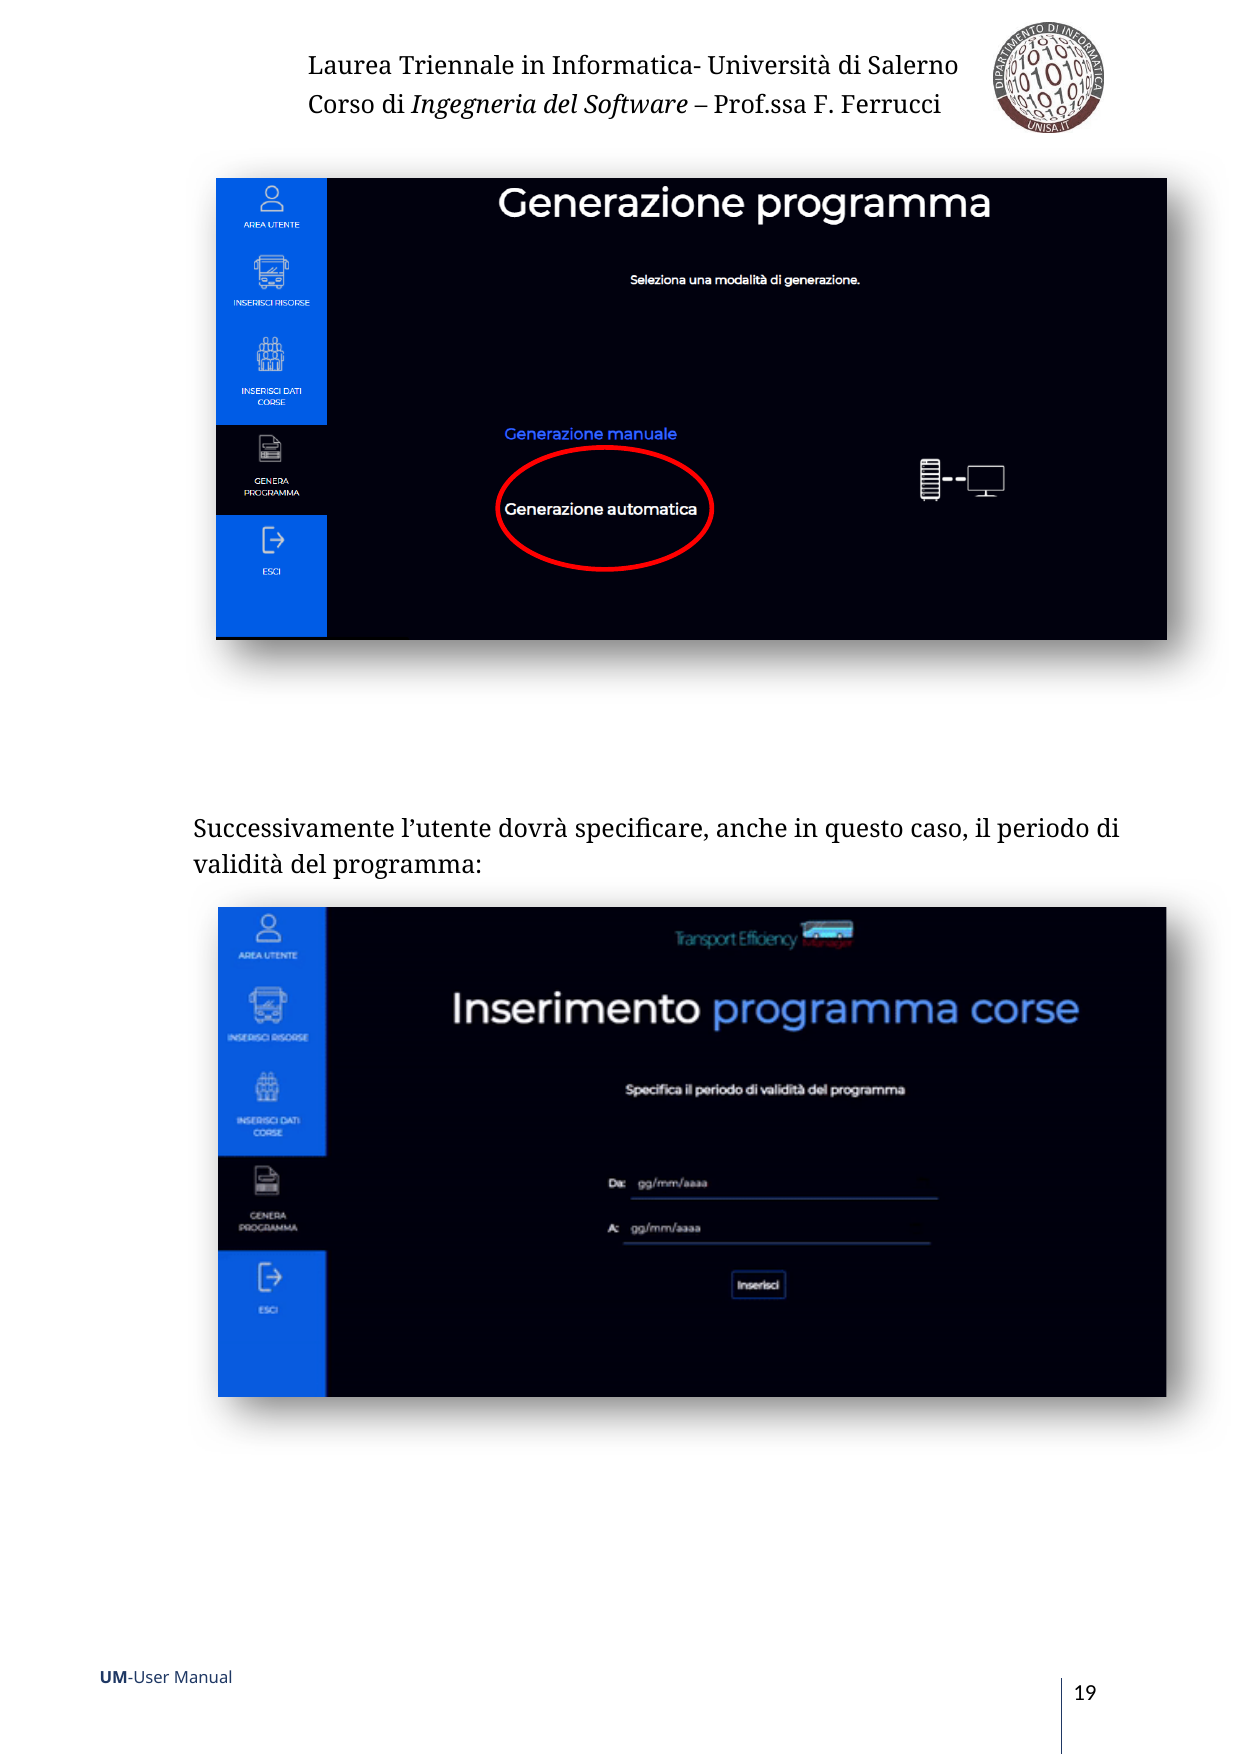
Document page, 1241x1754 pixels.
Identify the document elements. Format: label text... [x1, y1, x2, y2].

picture [993, 22, 1104, 133]
list Successivamente l’utente dovrà specificare, anche in questo caso, il periodo di validità del programma: [193, 810, 1122, 881]
picture [216, 178, 1167, 640]
picture [218, 907, 1167, 1397]
